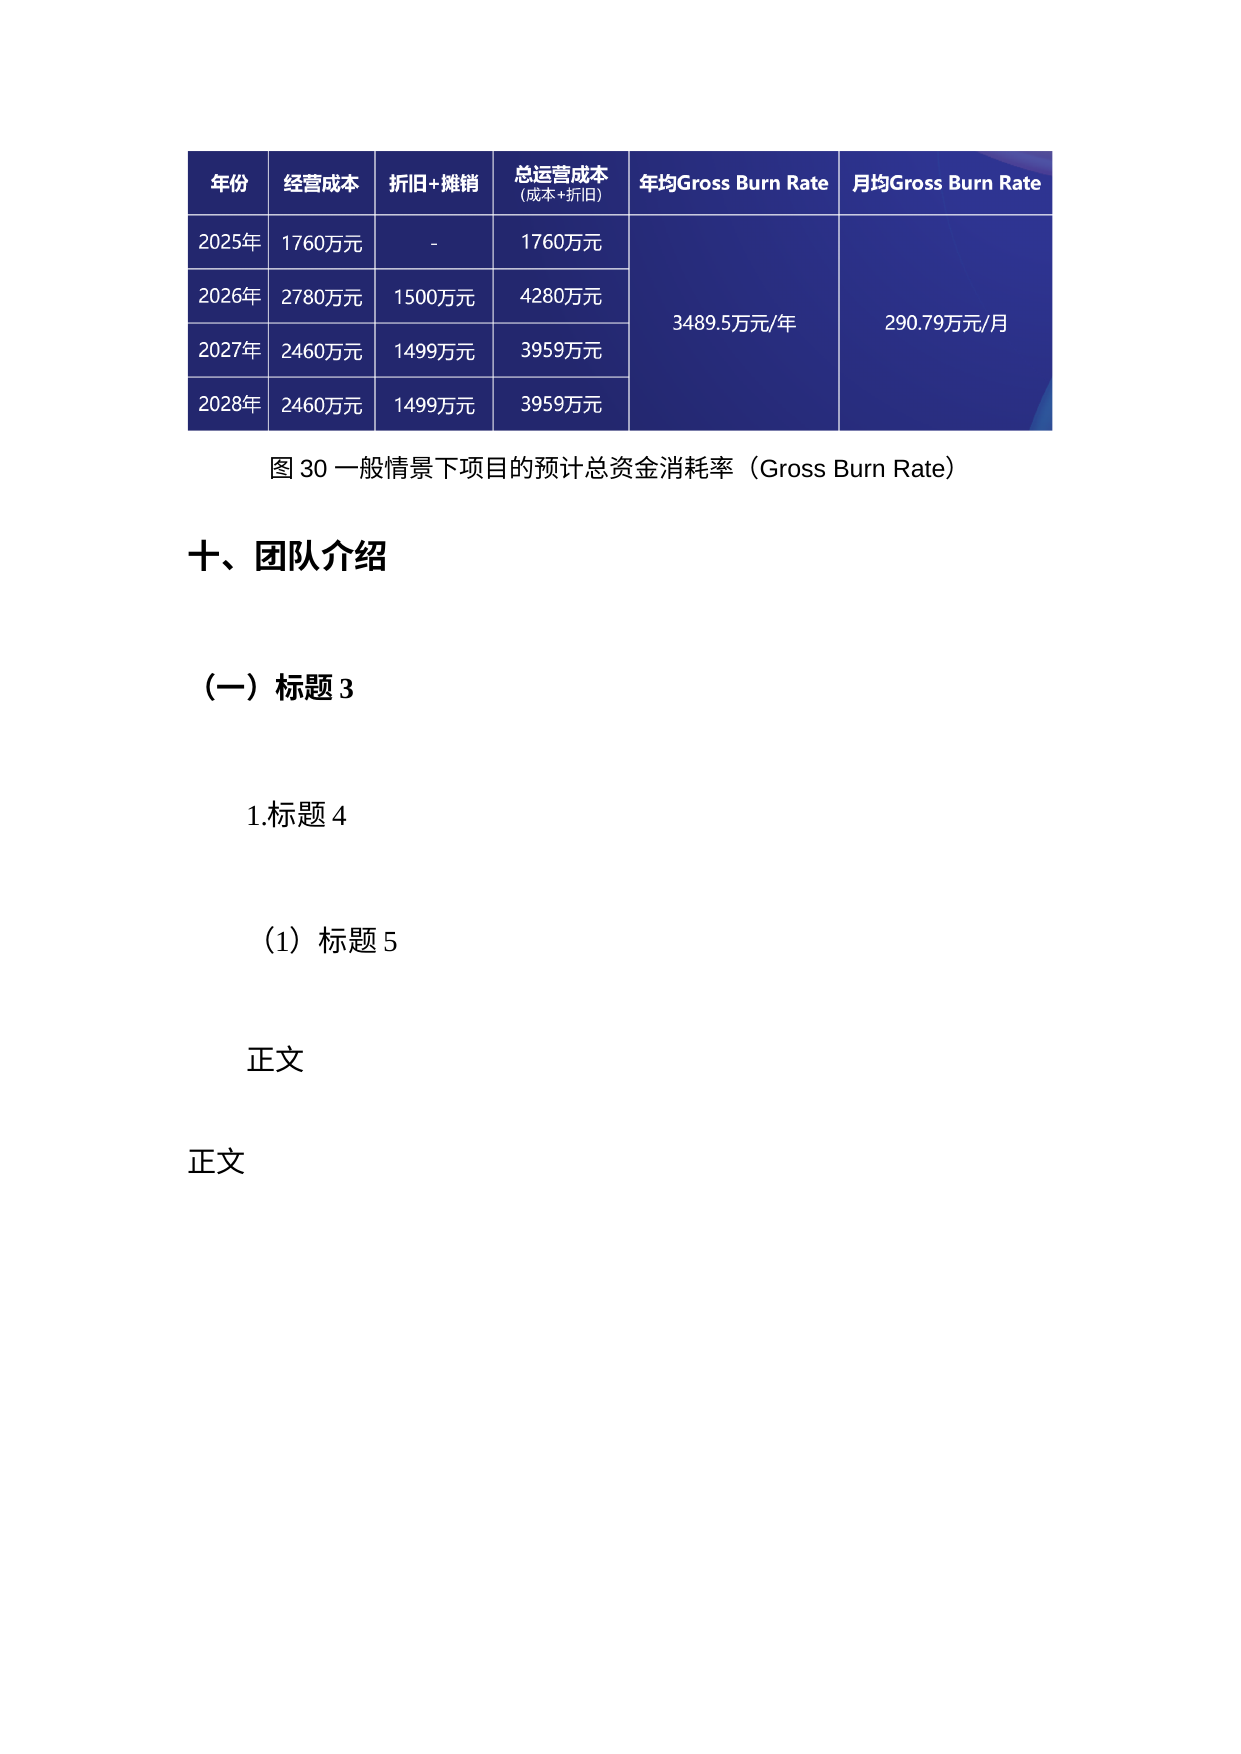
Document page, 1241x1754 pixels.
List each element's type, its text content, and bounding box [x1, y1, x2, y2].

subtitle 十、团队介绍 [187, 513, 1053, 594]
subtitle 1.标题4 [187, 772, 1053, 853]
text 正文 [187, 1119, 1053, 1200]
subtitle （1）标题5 [187, 899, 1053, 979]
subtitle （一）标题3 [187, 645, 1053, 726]
text 图30 一般情景下项目的预计总资金消耗率（Gross Burn Rate） [187, 446, 1053, 486]
picture [187, 151, 1053, 431]
text 正文 [187, 1017, 1053, 1098]
